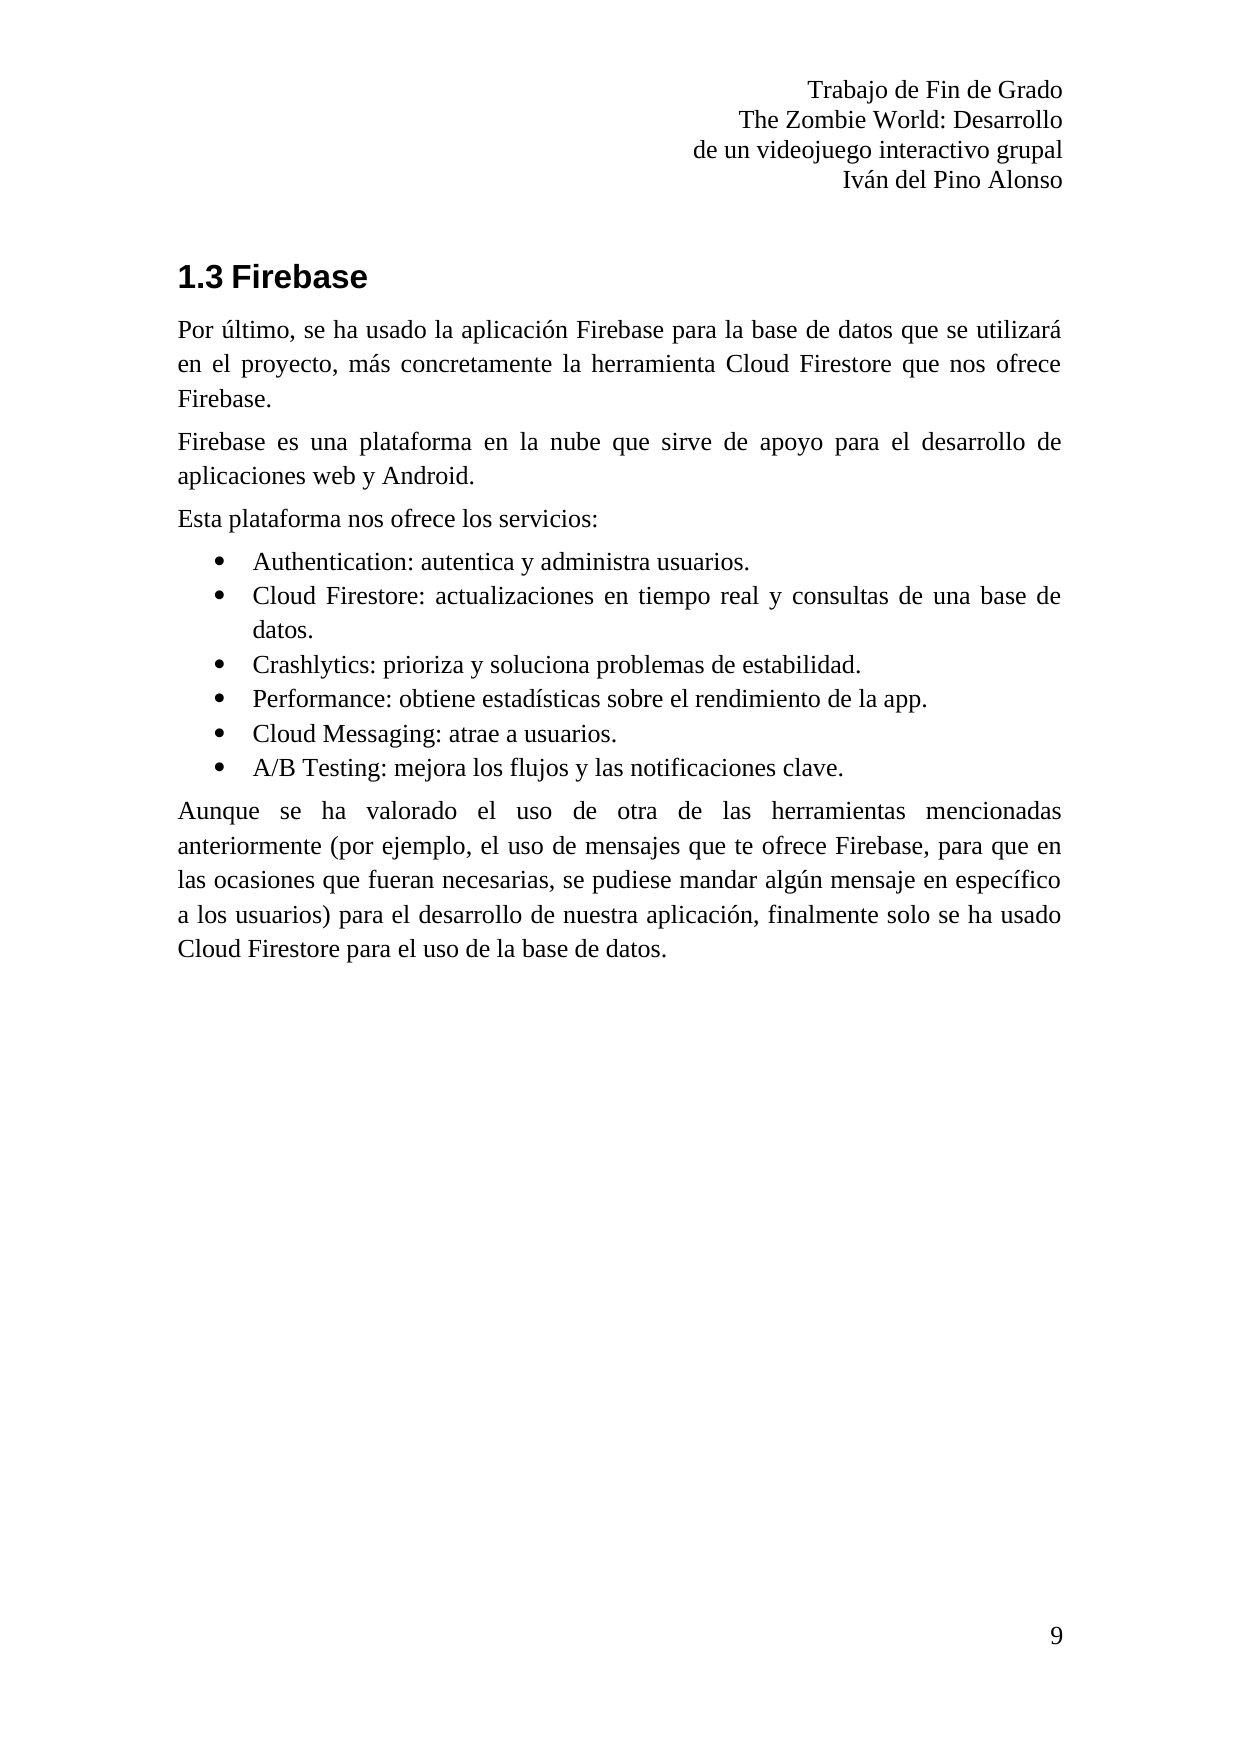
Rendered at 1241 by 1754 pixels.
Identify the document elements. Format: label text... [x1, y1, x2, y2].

list Performance: obtiene estadísticas sobre el rendimiento de la app. [215, 683, 1063, 713]
subtitle Firebase [177, 257, 1063, 296]
list Cloud Messaging: atrae a usuarios. [215, 718, 1063, 748]
list A/B Testing: mejora los flujos y las notificaciones clave. [215, 752, 1063, 782]
text Firebase es una plataforma en la nube que sirve de apoyo para el desarrollo de aplicaciones web y Android. [177, 426, 1063, 490]
list Authentication: autentica y administra usuarios. [215, 546, 1063, 576]
list Cloud Firestore: actualizaciones en tiempo real y consultas de una base de datos. [215, 580, 1063, 644]
text Por último, se ha usado la aplicación Firebase para la base de datos que se utilizará en el proyecto, más concretamente la herramienta Cloud Firestore que nos ofrece Firebase. [177, 314, 1063, 413]
text Esta plataforma nos ofrece los servicios: [177, 503, 1063, 533]
text Aunque se ha valorado el uso de otra de las herramientas mencionadas anteriormente (por ejemplo, el uso de mensajes que te ofrece Firebase, para que en las ocasiones que fueran necesarias, se pudiese mandar algún mensaje en específico a los usuarios) para el desarrollo de nuestra aplicación, finalmente solo se ha usado Cloud Firestore para el uso de la base de datos. [177, 795, 1063, 963]
list Crashlytics: prioriza y soluciona problemas de estabilidad. [215, 649, 1063, 679]
